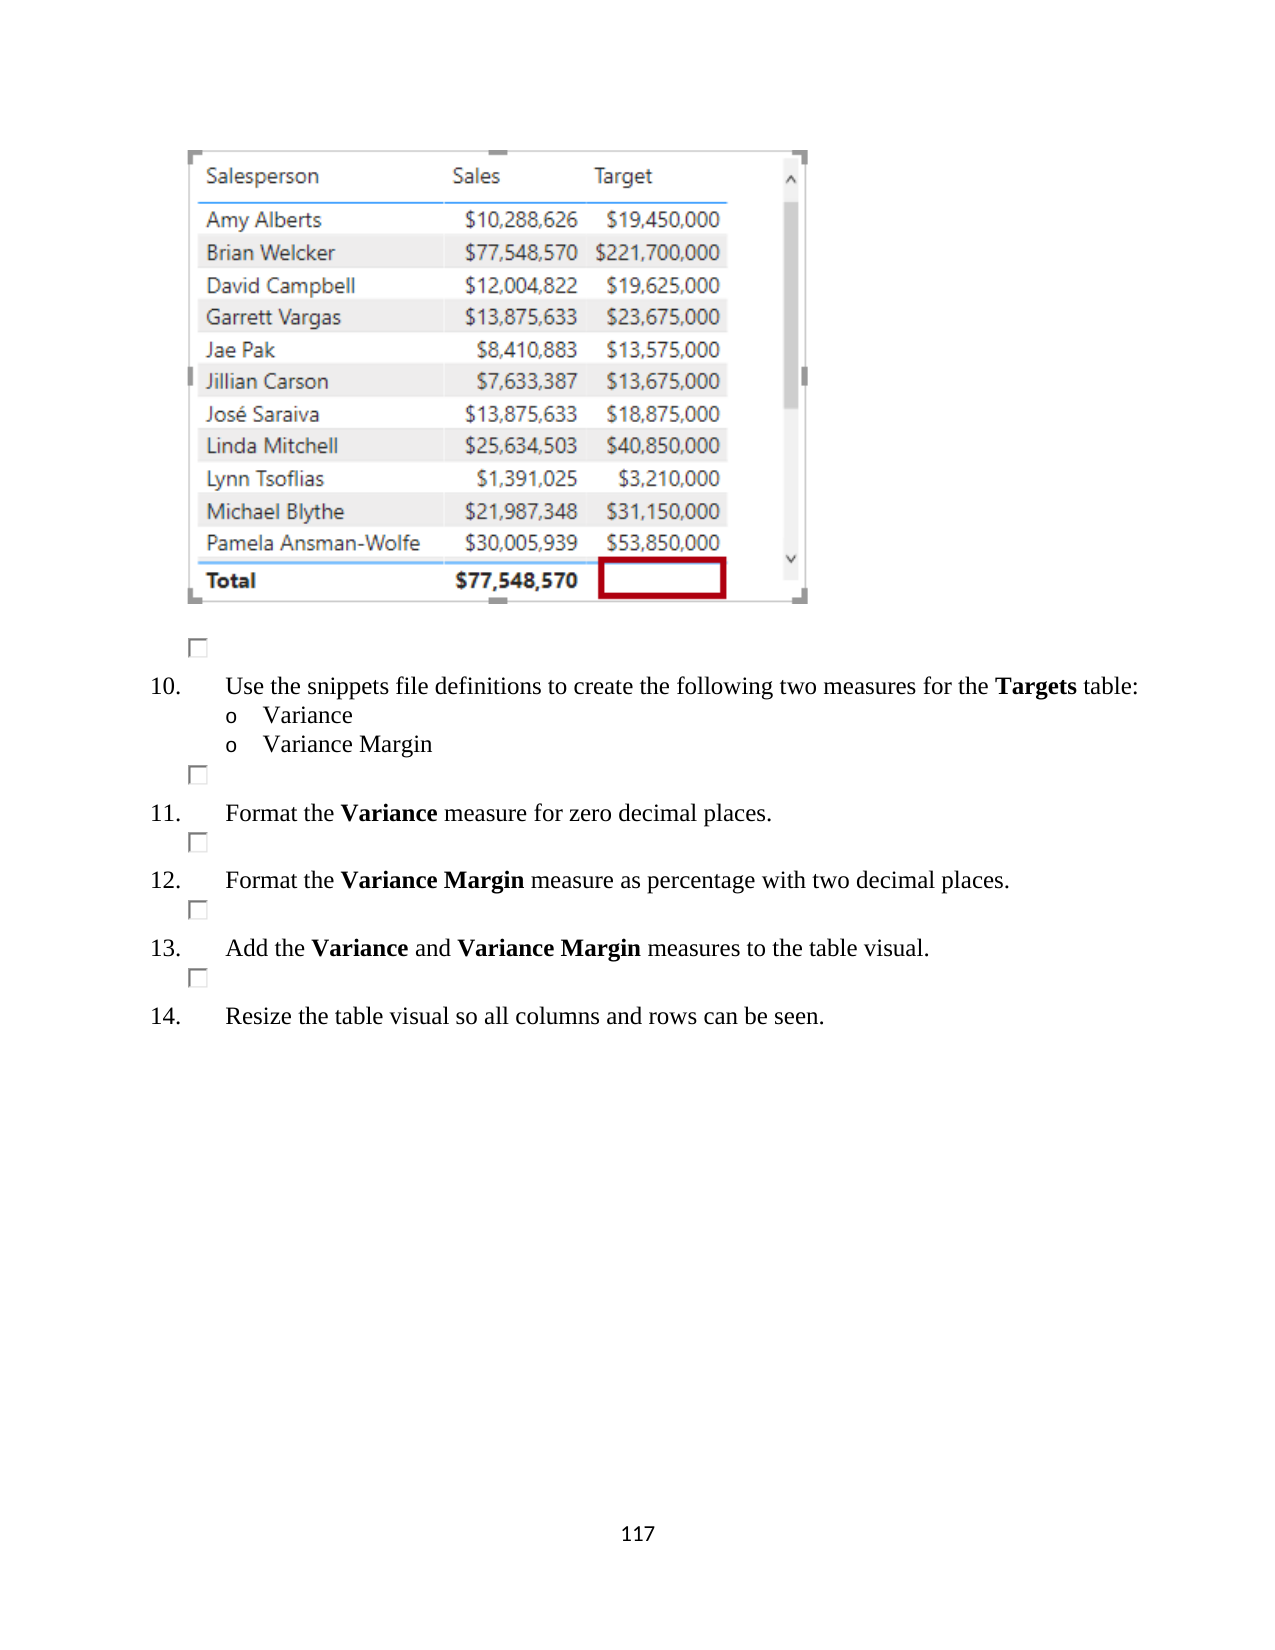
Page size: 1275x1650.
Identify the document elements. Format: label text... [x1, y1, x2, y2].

list Add the Variance and Variance Margin measures to the table visual. [150, 894, 1162, 962]
list Format the Variance Margin measure as percentage with two decimal places. [150, 827, 1162, 894]
list Variance Margin [225, 729, 1162, 759]
list Variance [225, 700, 1162, 729]
list Resize the table visual so all columns and rows can be seen. [150, 962, 1162, 1029]
picture [187, 150, 808, 604]
list Use the snippets file definitions to create the following two measures for the Targets table: [150, 632, 1162, 700]
list Format the Variance measure for zero decimal places. [150, 759, 1162, 827]
